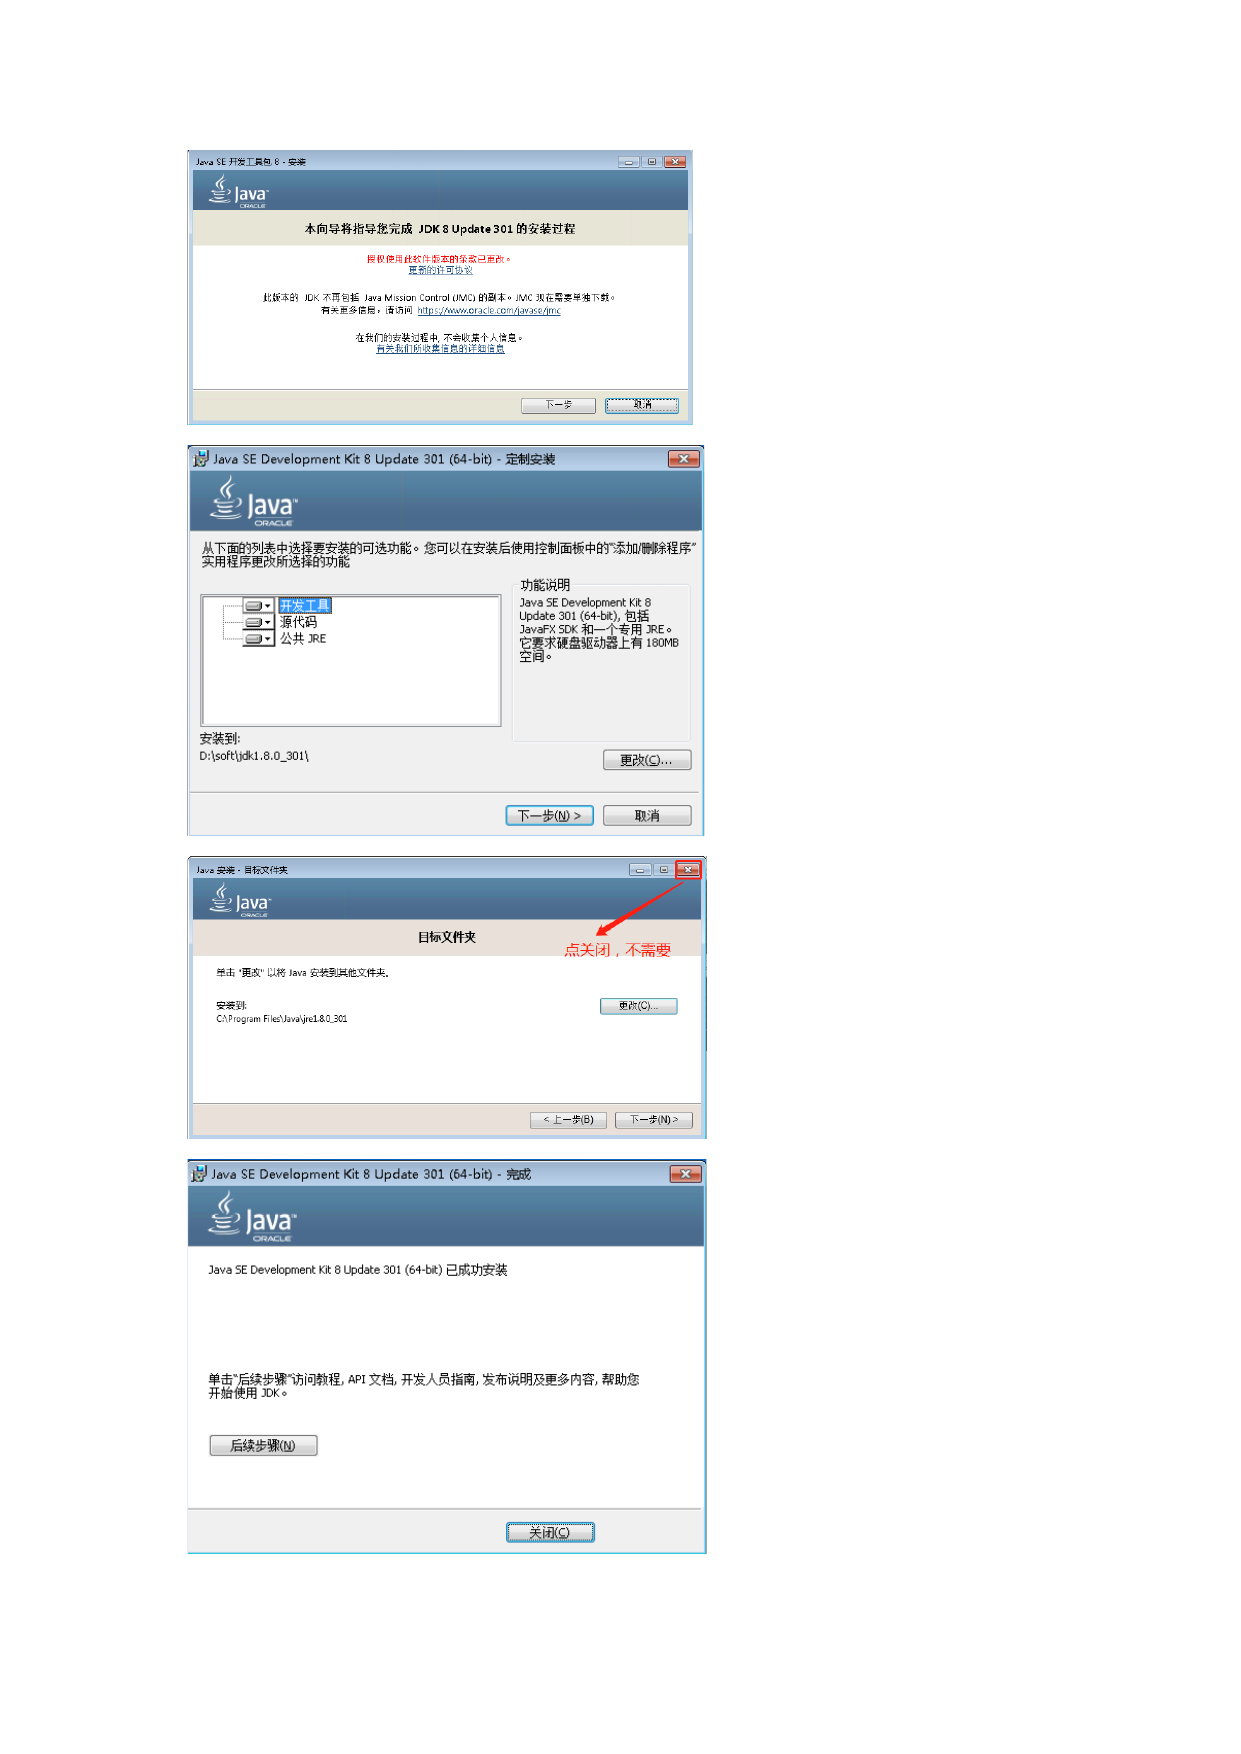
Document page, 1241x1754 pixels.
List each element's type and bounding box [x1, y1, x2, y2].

picture [187, 150, 693, 425]
picture [187, 445, 705, 836]
picture [187, 856, 707, 1139]
picture [187, 1159, 707, 1554]
